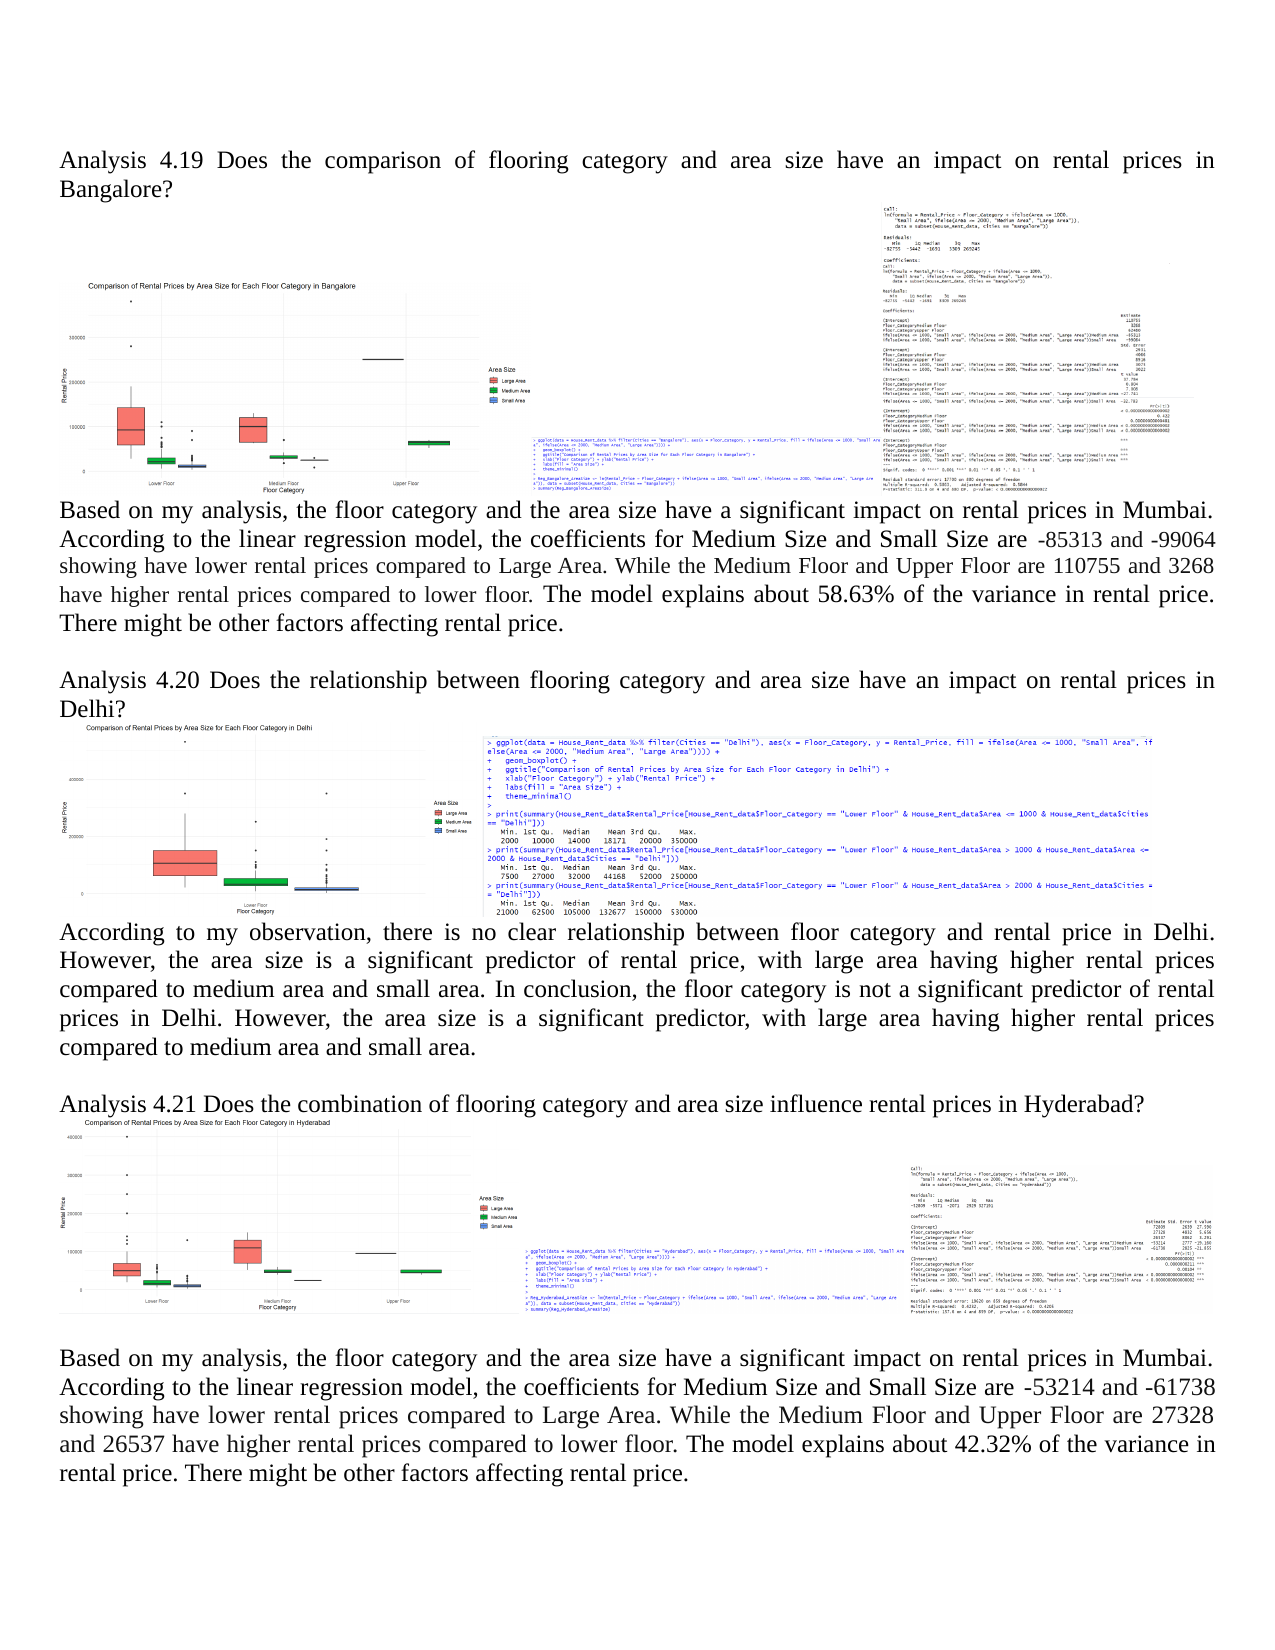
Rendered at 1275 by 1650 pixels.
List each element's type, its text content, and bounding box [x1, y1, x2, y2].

text Analysis 4.21 Does the combination of flooring category and area size influence rental prices in Hyderabad? [59, 1089, 1216, 1118]
picture [482, 736, 1153, 917]
picture [59, 1118, 520, 1314]
picture [59, 722, 477, 917]
picture [59, 202, 1194, 496]
picture [524, 1248, 904, 1314]
text Analysis 4.19 Does the comparison of flooring category and area size have an impact on rental prices in Bangalore? [59, 145, 1216, 203]
picture [909, 1165, 1213, 1314]
text Based on my analysis, the floor category and the area size have a significant impact on rental prices in Mumbai. According to the linear regression model, the coefficients for Medium Size and Small Size are -53214 and -61738 showing have lower rental prices compared to Large Area. While the Medium Floor and Upper Floor are 27328 and 26537 have higher rental prices compared to lower floor. The model explains about 42.32% of the variance in rental price. There might be other factors affecting rental price. [59, 1343, 1216, 1487]
text Based on my analysis, the floor category and the area size have a significant impact on rental prices in Mumbai. According to the linear regression model, the coefficients for Medium Size and Small Size are -85313 and -99064 showing have lower rental prices compared to Large Area. While the Medium Floor and Upper Floor are 110755 and 3268 have higher rental prices compared to lower floor. The model explains about 58.63% of the variance in rental price. There might be other factors affecting rental price. [59, 495, 1216, 636]
text According to my observation, there is no clear relationship between floor category and rental price in Delhi. However, the area size is a significant predictor of rental price, with large area having higher rental prices compared to medium area and small area. In conclusion, the floor category is not a significant predictor of rental prices in Delhi. However, the area size is a significant predictor, with large area having higher rental prices compared to medium area and small area. [59, 917, 1216, 1061]
text Analysis 4.20 Does the relationship between flooring category and area size have an impact on rental prices in Delhi? [59, 665, 1216, 723]
